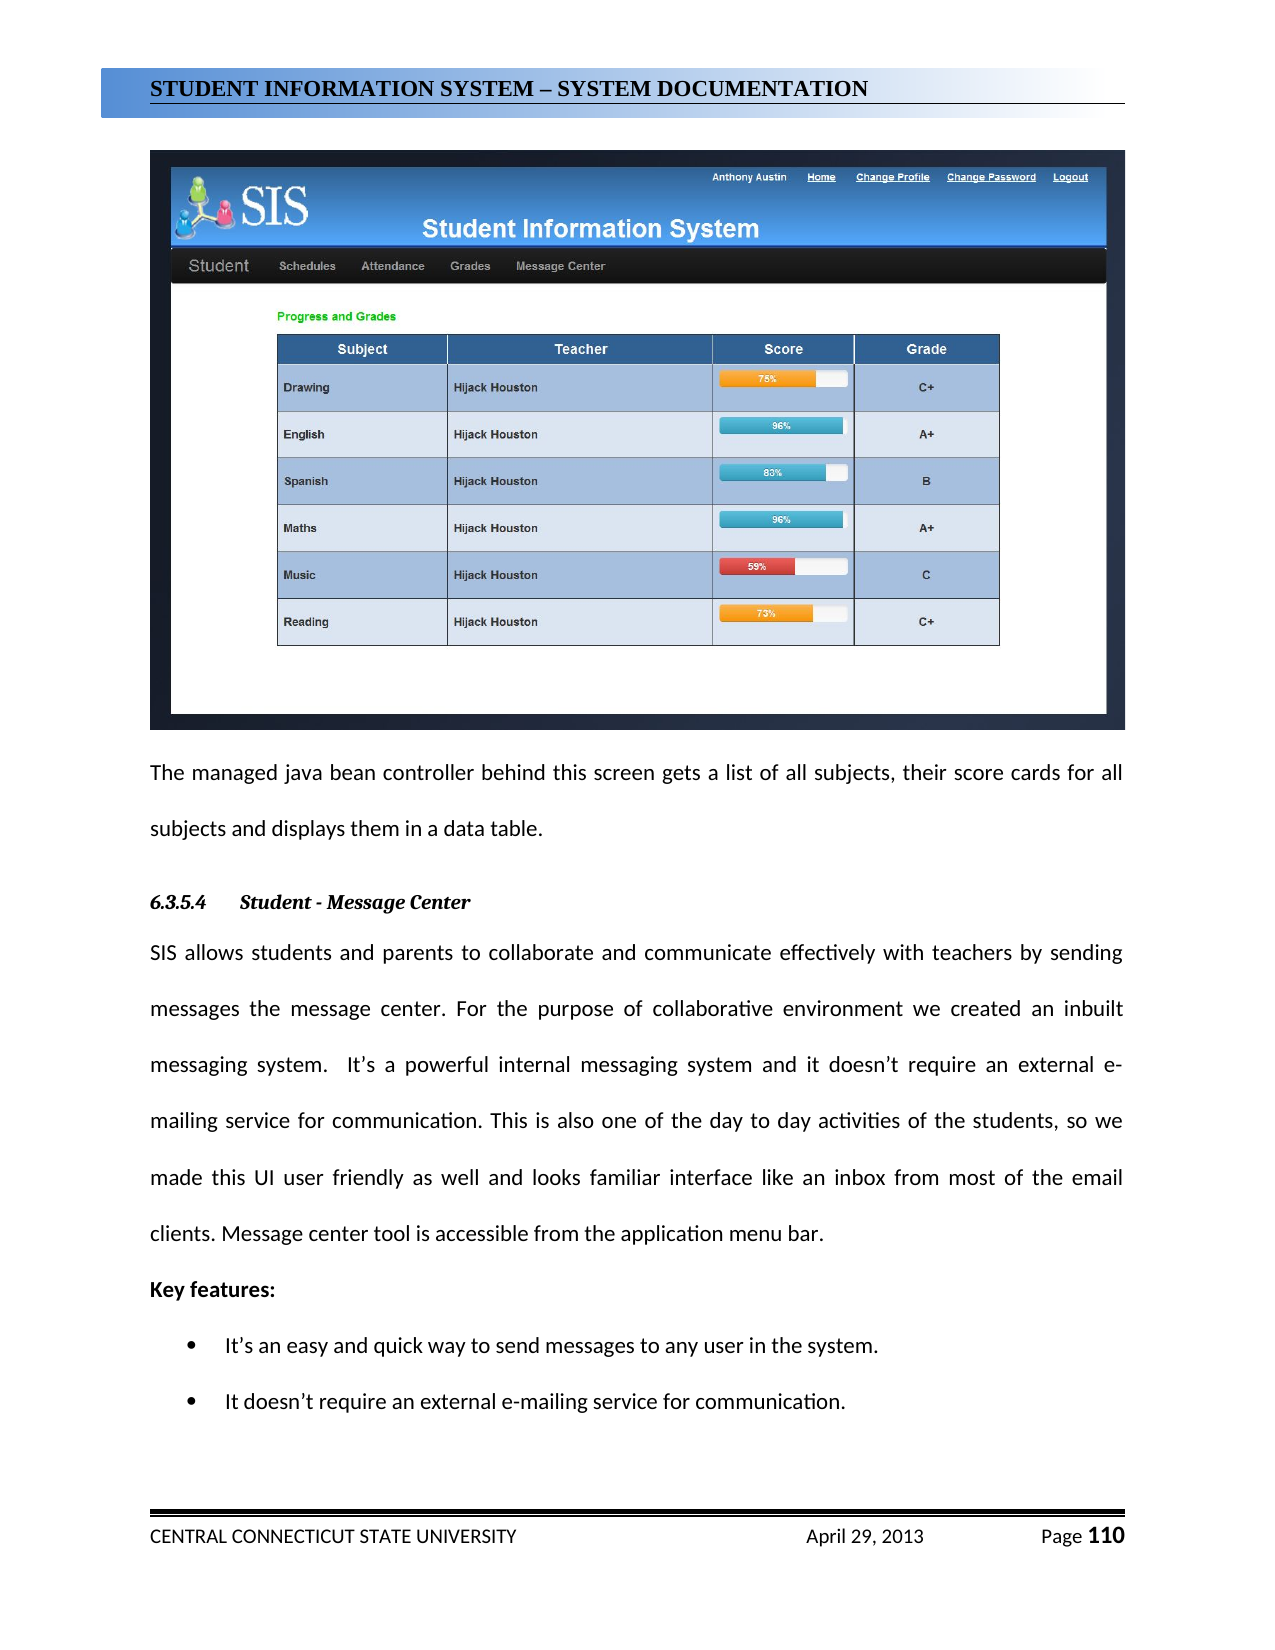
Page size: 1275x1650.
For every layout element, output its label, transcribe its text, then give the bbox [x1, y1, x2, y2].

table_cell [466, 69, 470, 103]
text Key features: [150, 1275, 1125, 1303]
list It’s an easy and quick way to send messages to any user in the system. [187, 1331, 1125, 1359]
text The managed java bean controller behind this screen gets a list of all subjects, their score cards for all subjects and displays them in a data table. [150, 730, 1125, 842]
list It doesn’t require an external e-mailing service for communication. [187, 1387, 1125, 1415]
picture [150, 150, 1125, 730]
text SIS allows students and parents to collaborate and communicate effectively with teachers by sending messages the message center. For the purpose of collaborative environment we created an inbuilt messaging system. It’s a powerful internal messaging system and it doesn’t require an external e-mailing service for communication. This is also one of the day to day activities of the students, so we made this UI user friendly as well and looks familiar interface like an inbox from most of the email clients. Message center tool is accessible from the application menu bar. [150, 938, 1125, 1247]
subtitle Student - Message Center [150, 891, 1125, 914]
